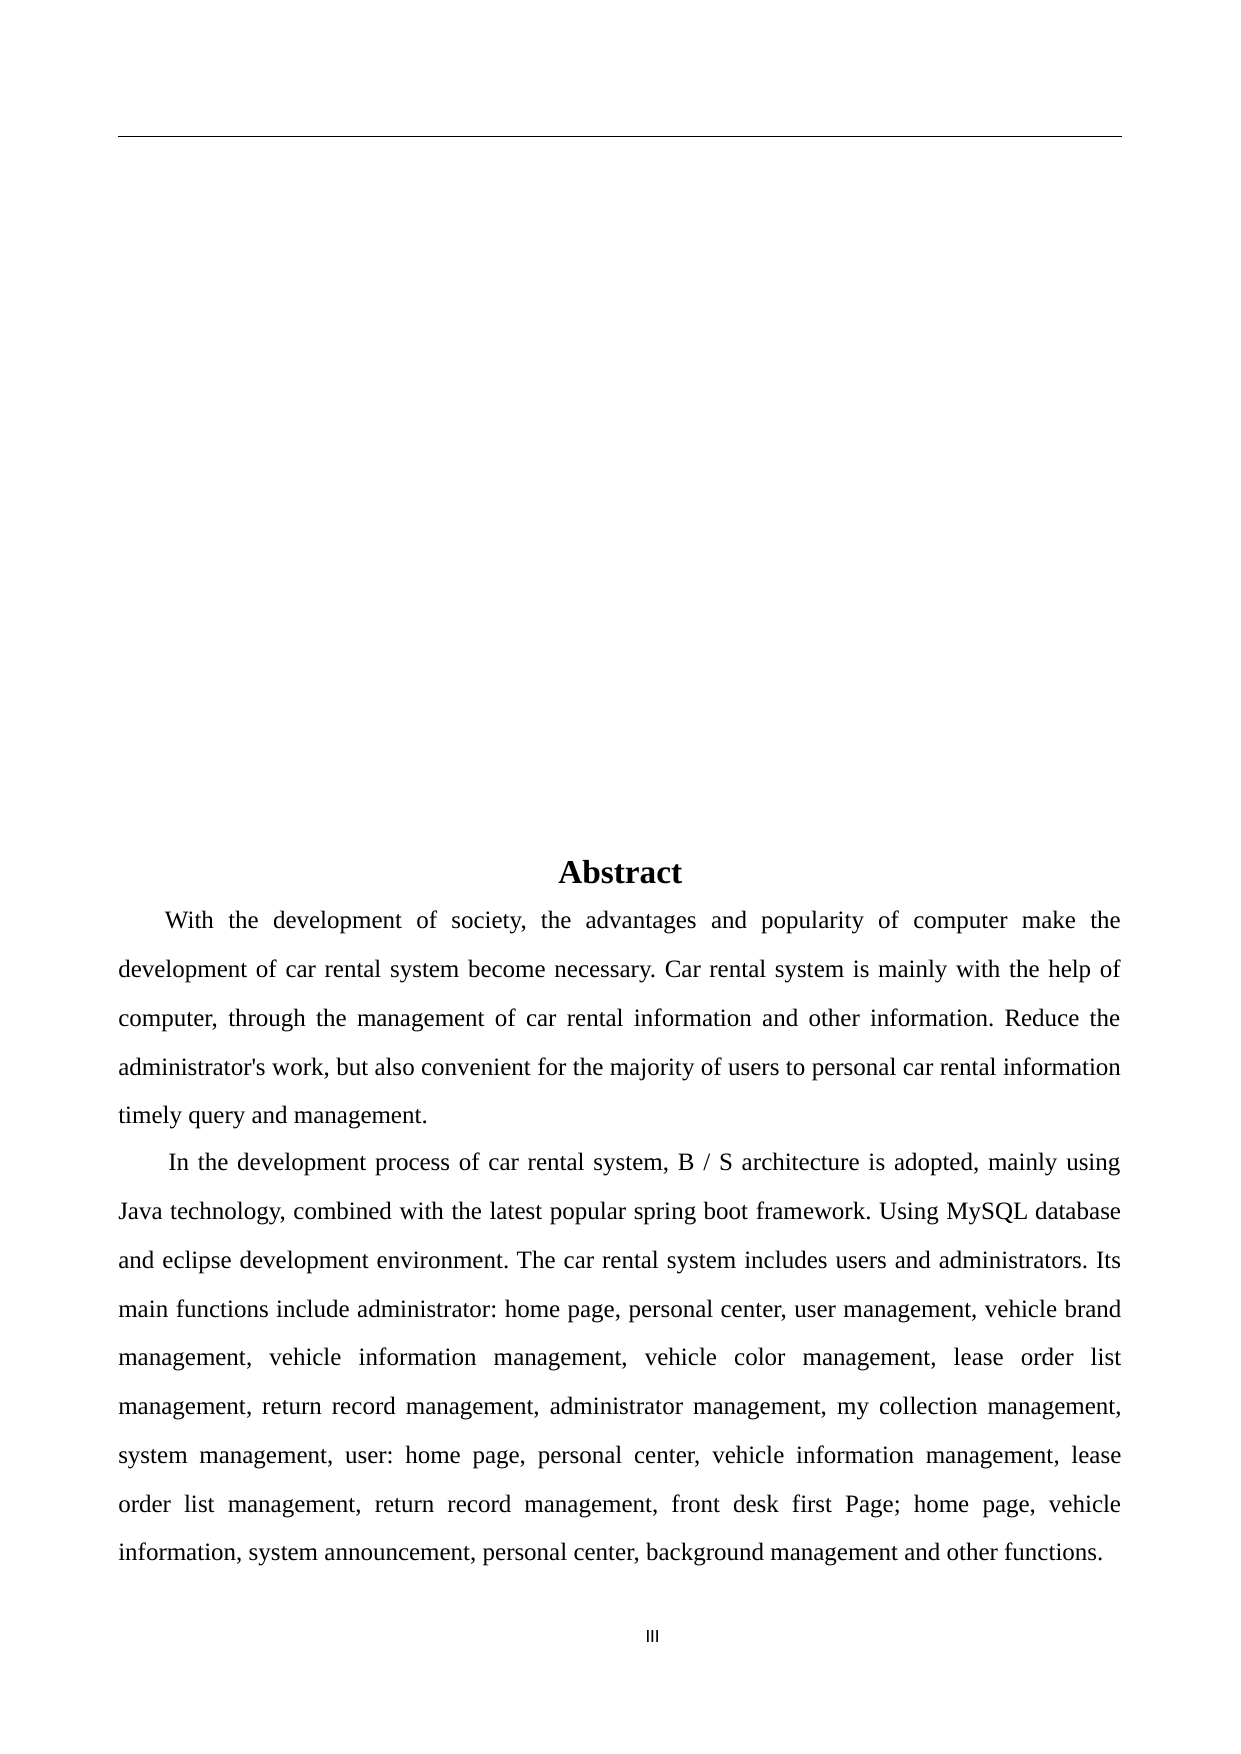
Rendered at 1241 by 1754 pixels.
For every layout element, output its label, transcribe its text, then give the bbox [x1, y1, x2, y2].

text With the development of society, the advantages and popularity of computer make the development of car rental system become necessary. Car rental system is mainly with the help of computer, through the management of car rental information and other information. Reduce the administrator's work, but also convenient for the majority of users to personal car rental information timely query and management. [118, 904, 1122, 1131]
text Abstract [118, 839, 1122, 904]
text In the development process of car rental system, B / S architecture is adopted, mainly using Java technology, combined with the latest popular spring boot framework. Using MySQL database and eclipse development environment. The car rental system includes users and administrators. Its main functions include administrator: home page, personal center, user management, vehicle brand management, vehicle information management, vehicle color management, lease order list management, return record management, administrator management, my collection management, system management, user: home page, personal center, vehicle information management, lease order list management, return record management, front desk first Page; home page, vehicle information, system announcement, personal center, background management and other functions. [118, 1146, 1122, 1568]
